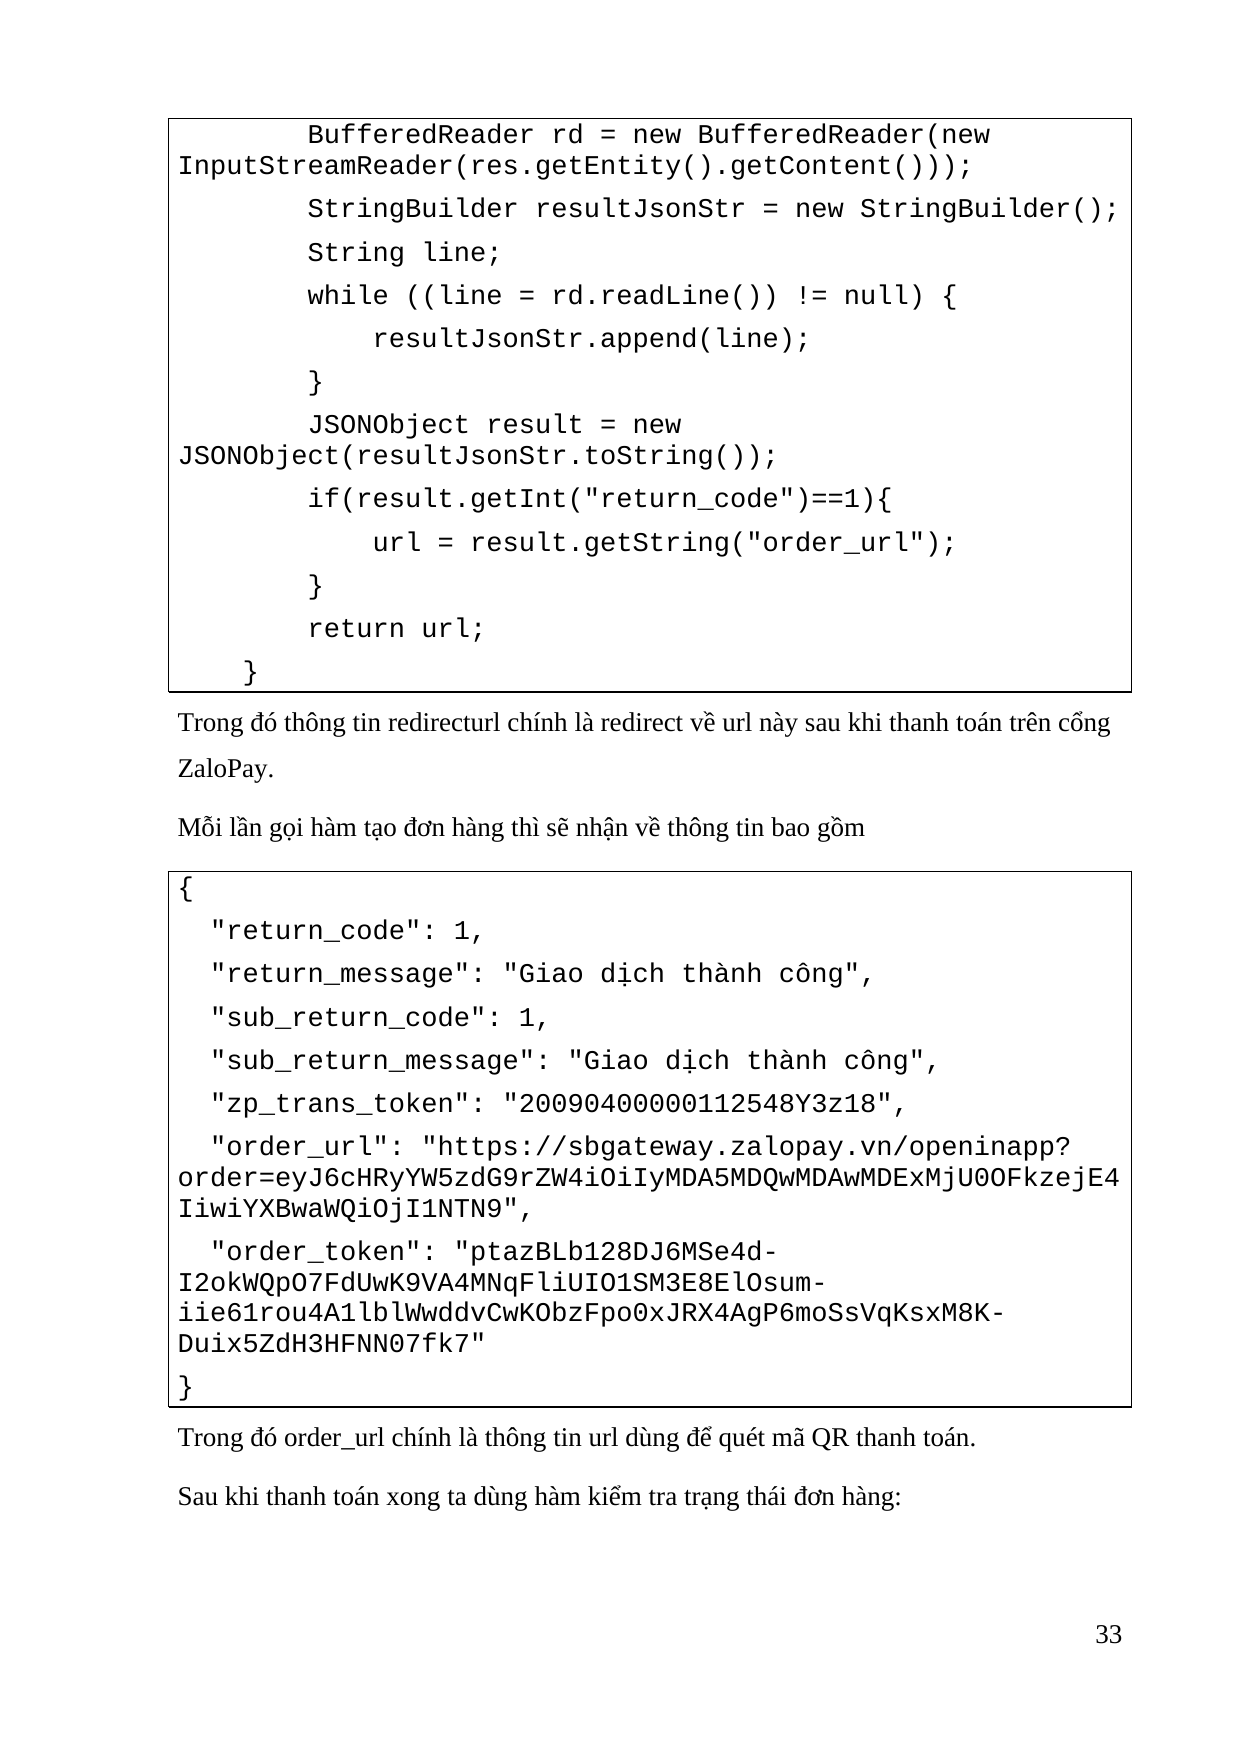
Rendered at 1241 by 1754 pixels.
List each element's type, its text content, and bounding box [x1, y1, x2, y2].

text if(result.getInt("return_code")==1){ [169, 482, 1131, 516]
text } [169, 1370, 1131, 1406]
text Trong đó order_url chính là thông tin url dùng để quét mã QR thanh toán. [177, 1421, 1122, 1452]
text BufferedReader rd = new BufferedReader(new InputStreamReader(res.getEntity().getContent())); [169, 119, 1131, 183]
text String line; [169, 235, 1131, 269]
text } [169, 655, 1131, 691]
text "sub_return_message": "Giao dịch thành công", [169, 1043, 1131, 1077]
text } [169, 569, 1131, 602]
text "return_message": "Giao dịch thành công", [169, 957, 1131, 991]
text "order_token": "ptazBLb128DJ6MSe4d-I2okWQpO7FdUwK9VA4MNqFliUIO1SM3E8ElOsum-iie61rou4A1lblWwddvCwKObzFpo0xJRX4AgP6moSsVqKsxM8K-Duix5ZdH3HFNN07fk7" [169, 1235, 1131, 1361]
text resultJsonStr.append(line); [169, 322, 1131, 356]
text } [169, 365, 1131, 399]
text url = result.getString("order_url"); [169, 525, 1131, 559]
text "sub_return_code": 1, [169, 1000, 1131, 1034]
text Trong đó thông tin redirecturl chính là redirect về url này sau khi thanh toán trên cổng ZaloPay. [177, 706, 1122, 783]
text return url; [169, 612, 1131, 646]
text "order_url": "https://sbgateway.zalopay.vn/openinapp?order=eyJ6cHRyYW5zdG9rZW4iOiIyMDA5MDQwMDAwMDExMjU0OFkzejE4IiwiYXBwaWQiOjI1NTN9", [169, 1130, 1131, 1225]
text "zp_trans_token": "20090400000112548Y3z18", [169, 1087, 1131, 1121]
text StringBuilder resultJsonStr = new StringBuilder(); [169, 192, 1131, 226]
text while ((line = rd.readLine()) != null) { [169, 278, 1131, 312]
text Sau khi thanh toán xong ta dùng hàm kiểm tra trạng thái đơn hàng: [177, 1480, 1122, 1511]
text Mỗi lần gọi hàm tạo đơn hàng thì sẽ nhận về thông tin bao gồm [177, 811, 1122, 843]
text JSONObject result = new JSONObject(resultJsonStr.toString()); [169, 408, 1131, 473]
text "return_code": 1, [169, 914, 1131, 948]
text { [169, 872, 1131, 904]
